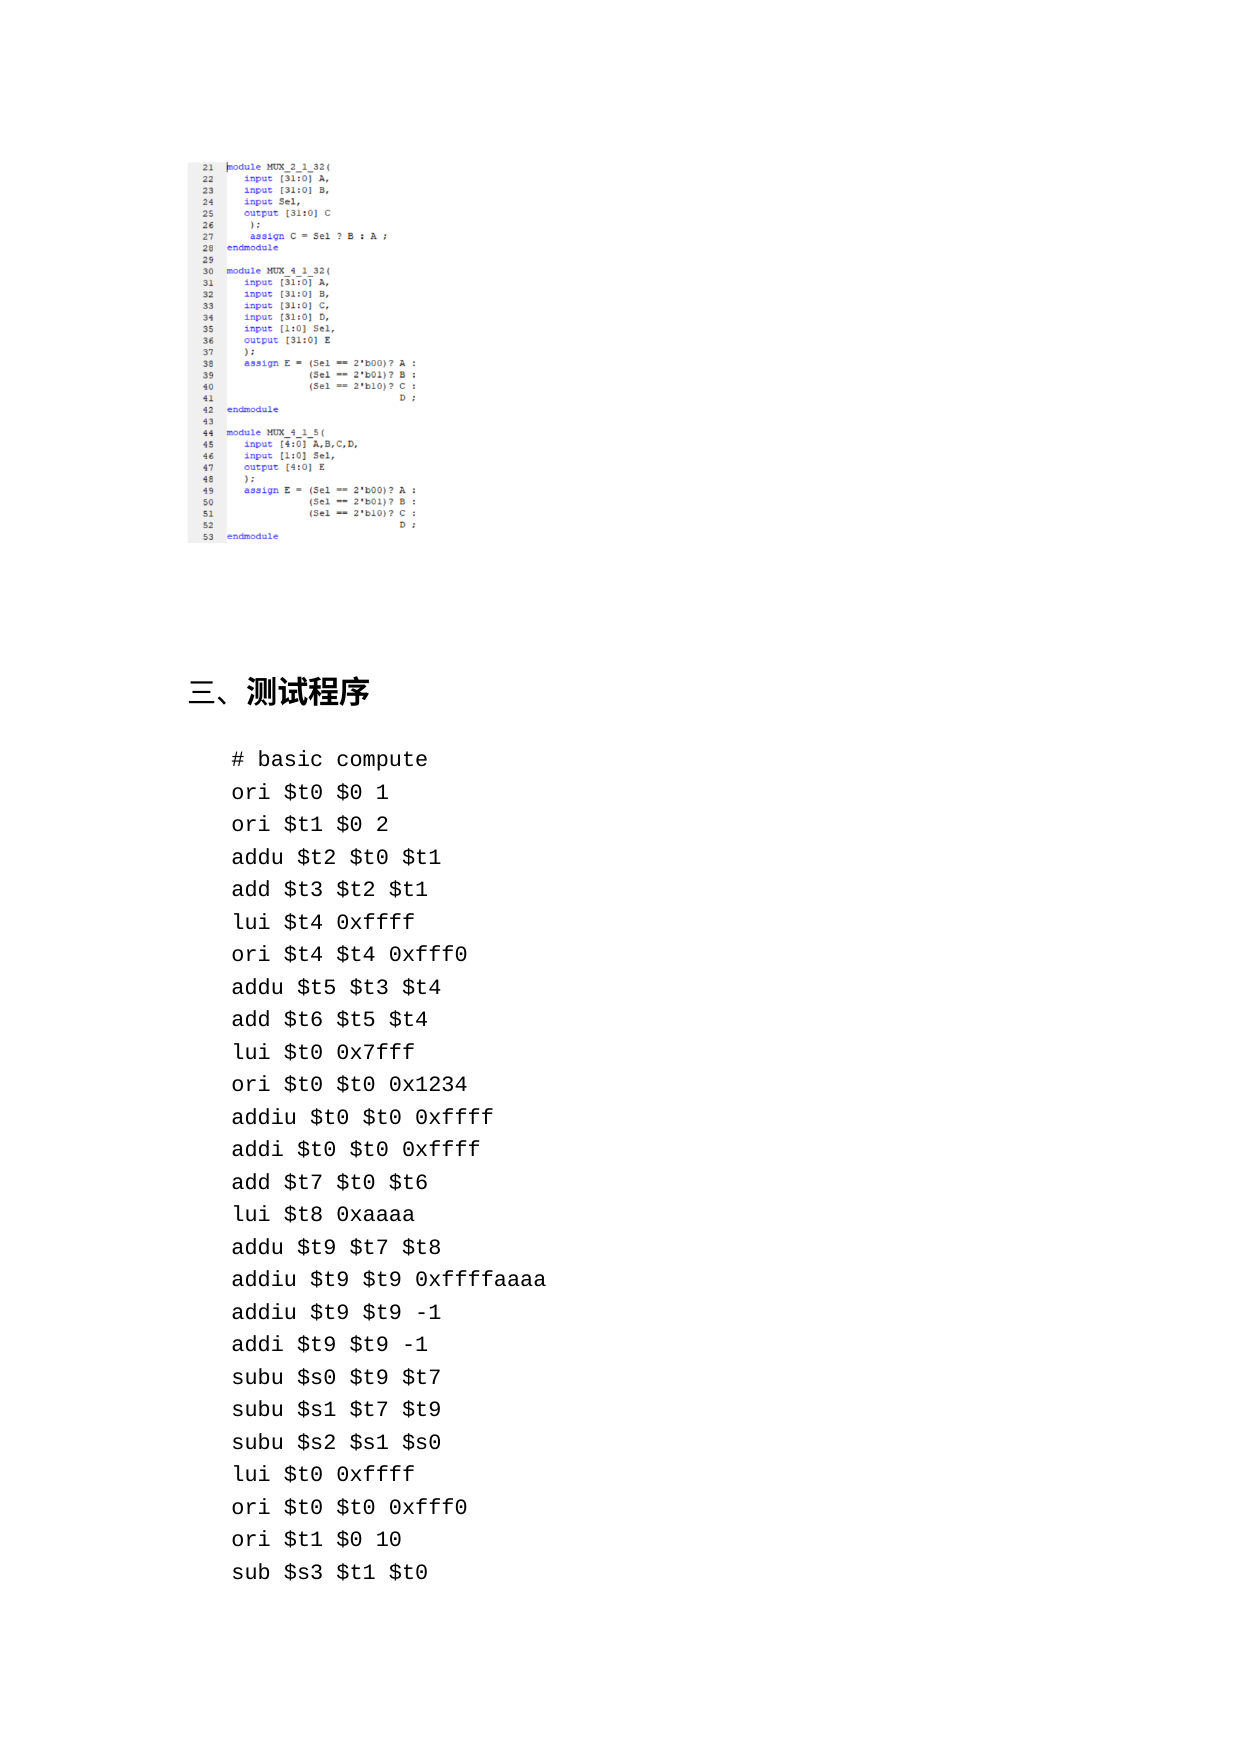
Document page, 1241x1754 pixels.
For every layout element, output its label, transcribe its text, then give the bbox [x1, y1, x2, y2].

text ori $t0 $0 1 [231, 777, 1053, 809]
text addi $t9 $t9 -1 [231, 1329, 1053, 1362]
list 测试程序 [187, 657, 1053, 722]
picture [187, 162, 1052, 543]
text ori $t1 $0 10 [231, 1524, 1053, 1557]
text addu $t9 $t7 $t8 [231, 1232, 1053, 1264]
text subu $s0 $t9 $t7 [231, 1362, 1053, 1394]
text lui $t0 0x7fff [231, 1037, 1053, 1069]
text ori $t0 $t0 0xfff0 [231, 1492, 1053, 1524]
text lui $t0 0xffff [231, 1459, 1053, 1492]
text ori $t4 $t4 0xfff0 [231, 939, 1053, 972]
text add $t6 $t5 $t4 [231, 1004, 1053, 1037]
text lui $t8 0xaaaa [231, 1199, 1053, 1232]
text addiu $t0 $t0 0xffff [231, 1102, 1053, 1134]
text # basic compute [231, 744, 1053, 777]
text addu $t2 $t0 $t1 [231, 842, 1053, 874]
text addiu $t9 $t9 -1 [231, 1297, 1053, 1329]
text add $t7 $t0 $t6 [231, 1167, 1053, 1199]
text lui $t4 0xffff [231, 907, 1053, 939]
text addu $t5 $t3 $t4 [231, 972, 1053, 1004]
text ori $t1 $0 2 [231, 809, 1053, 842]
text sub $s3 $t1 $t0 [231, 1557, 1053, 1589]
text subu $s2 $s1 $s0 [231, 1427, 1053, 1459]
text add $t3 $t2 $t1 [231, 874, 1053, 907]
text addiu $t9 $t9 0xffffaaaa [231, 1264, 1053, 1297]
text subu $s1 $t7 $t9 [231, 1394, 1053, 1427]
text ori $t0 $t0 0x1234 [231, 1069, 1053, 1102]
text addi $t0 $t0 0xffff [231, 1134, 1053, 1167]
